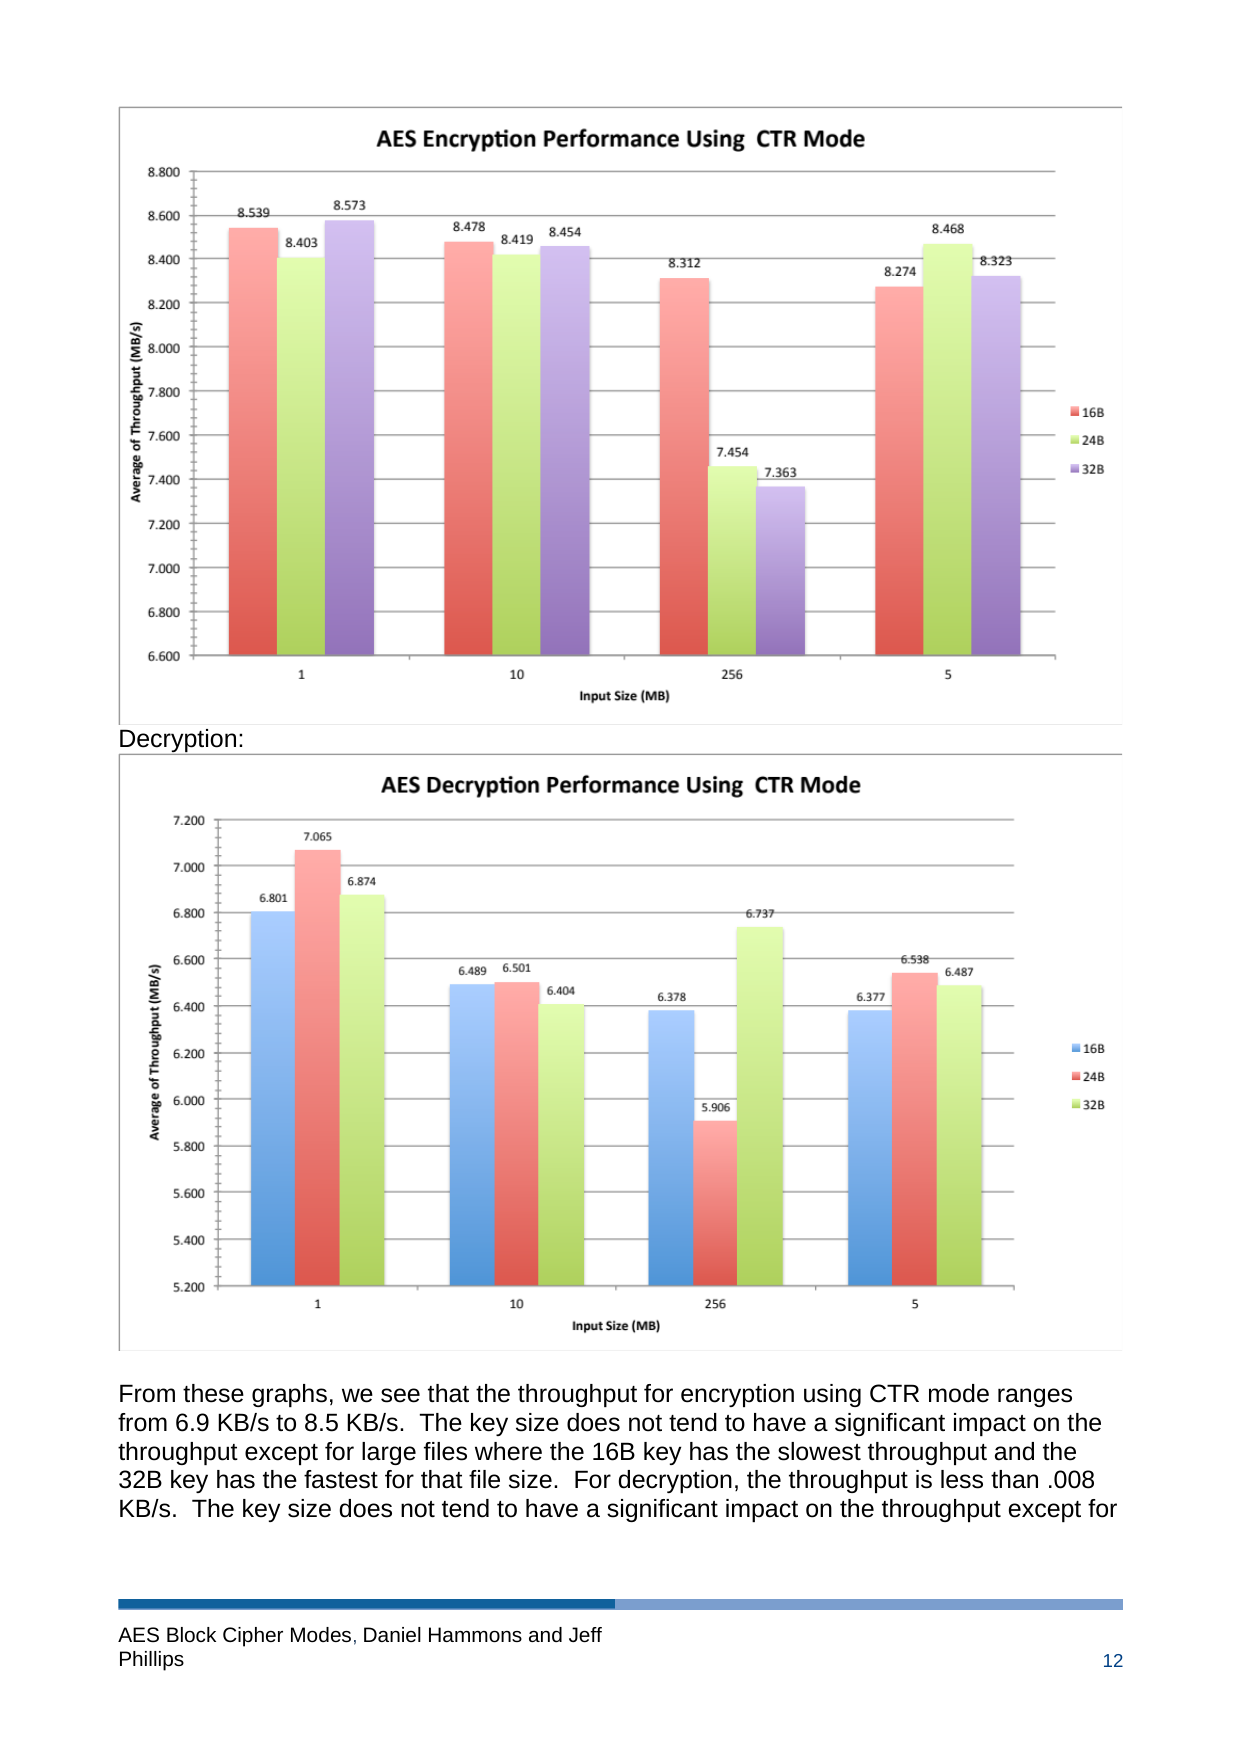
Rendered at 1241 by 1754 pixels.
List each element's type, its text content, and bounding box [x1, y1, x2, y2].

text Decryption: [118, 725, 1122, 753]
picture [118, 1599, 1123, 1610]
